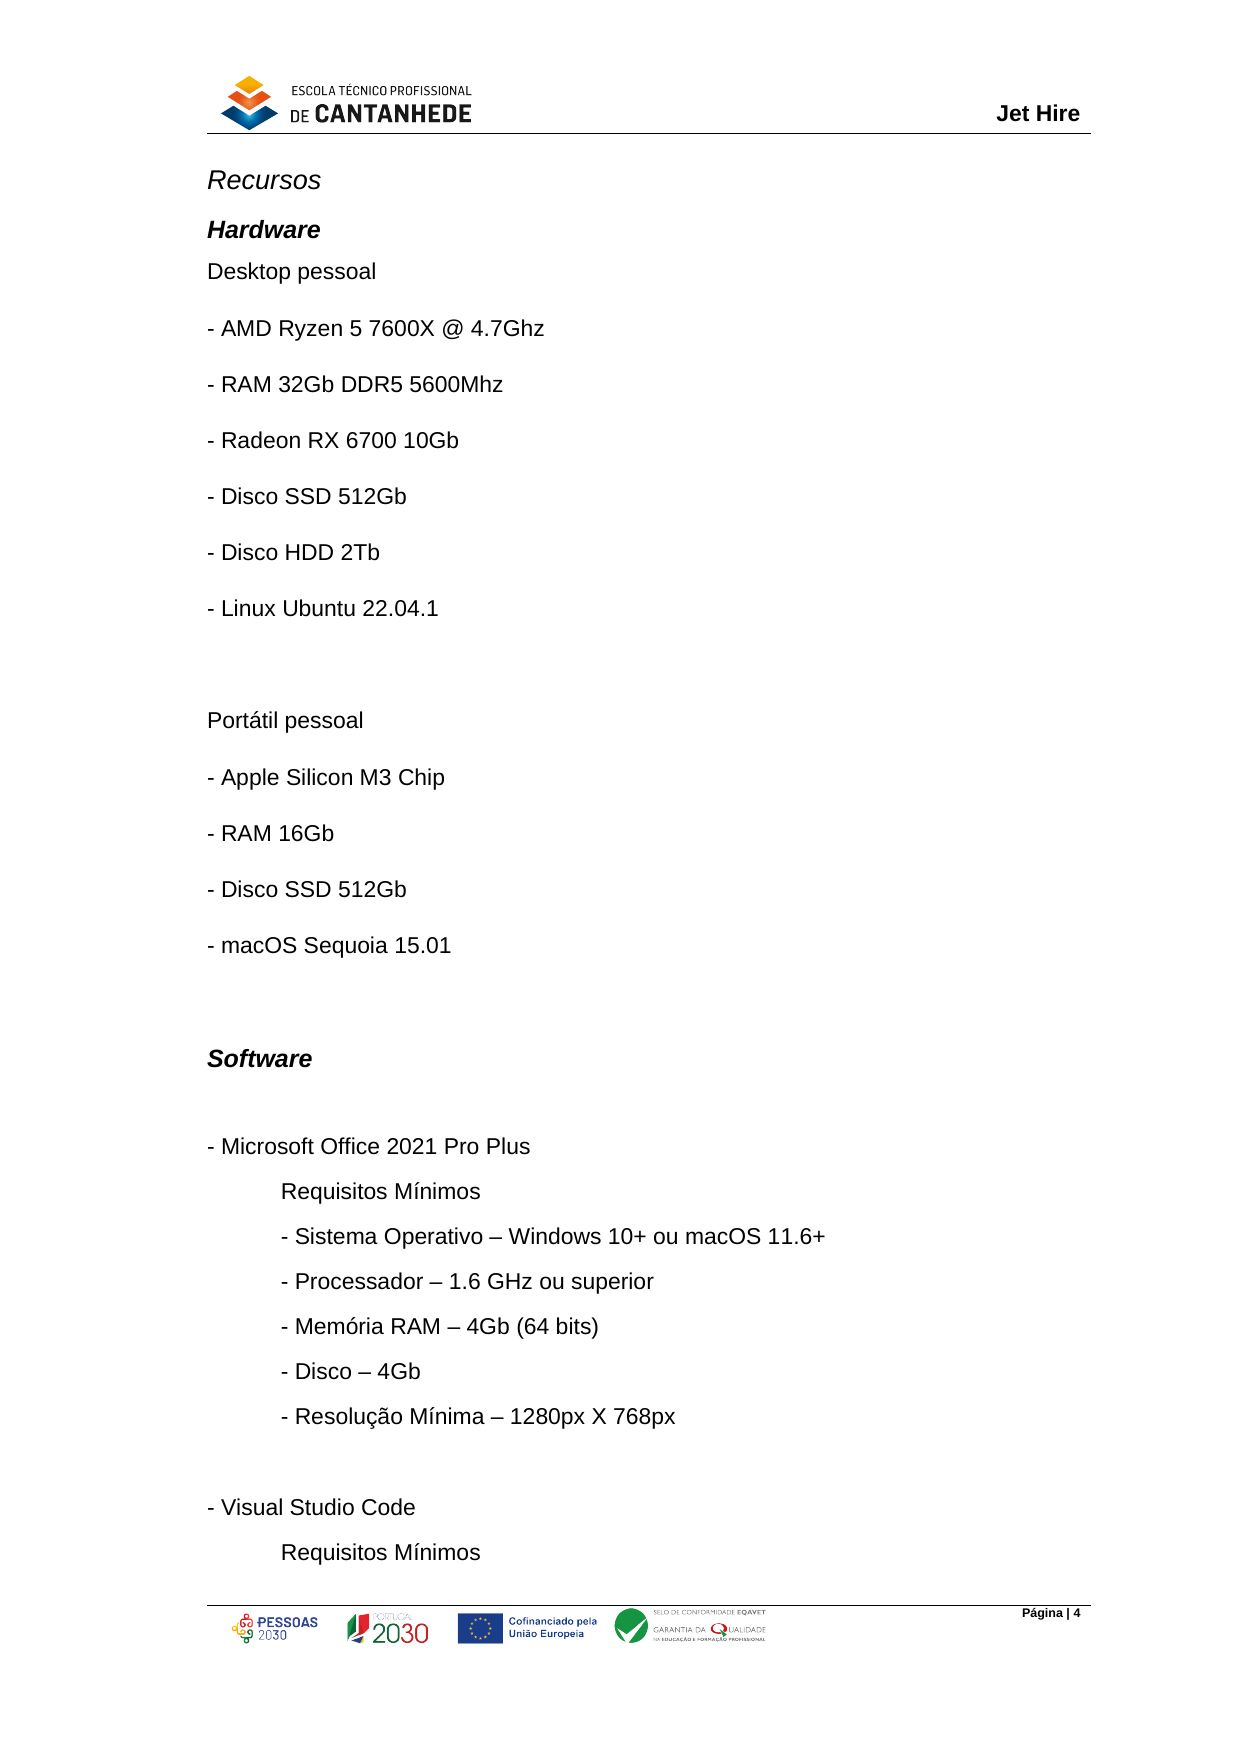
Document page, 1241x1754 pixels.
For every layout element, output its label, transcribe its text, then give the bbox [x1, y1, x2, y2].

text Requisitos Mínimos [207, 1178, 1092, 1204]
text Requisitos Mínimos [207, 1538, 1092, 1565]
text - Resolução Mínima – 1280px X 768px [207, 1403, 1092, 1429]
text - RAM 16Gb [207, 820, 1092, 846]
text - Sistema Operativo – Windows 10+ ou macOS 11.6+ [207, 1223, 1092, 1249]
text - RAM 32Gb DDR5 5600Mhz [207, 371, 1092, 397]
text - Microsoft Office 2021 Pro Plus [207, 1133, 1092, 1159]
text - Linux Ubuntu 22.04.1 [207, 595, 1092, 622]
text - Apple Silicon M3 Chip [207, 764, 1092, 790]
text Portátil pessoal [207, 707, 1092, 734]
text - Radeon RX 6700 10Gb [207, 427, 1092, 453]
picture [614, 1608, 766, 1643]
subtitle Hardware [207, 215, 1092, 244]
text - macOS Sequoia 15.01 [207, 932, 1092, 958]
text - Disco SSD 512Gb [207, 876, 1092, 902]
subtitle Software [207, 1044, 1092, 1073]
picture [218, 1606, 608, 1654]
text - Memória RAM – 4Gb (64 bits) [207, 1313, 1092, 1339]
text - AMD Ryzen 5 7600X @ 4.7Ghz [207, 314, 1092, 341]
text Desktop pessoal [207, 258, 1092, 285]
subtitle Recursos [207, 164, 1092, 195]
text - Disco – 4Gb [207, 1358, 1092, 1384]
text - Disco SSD 512Gb [207, 483, 1092, 509]
text - Visual Studio Code [207, 1493, 1092, 1520]
text - Processador – 1.6 GHz ou superior [207, 1268, 1092, 1294]
picture [218, 73, 475, 133]
text - Disco HDD 2Tb [207, 539, 1092, 565]
